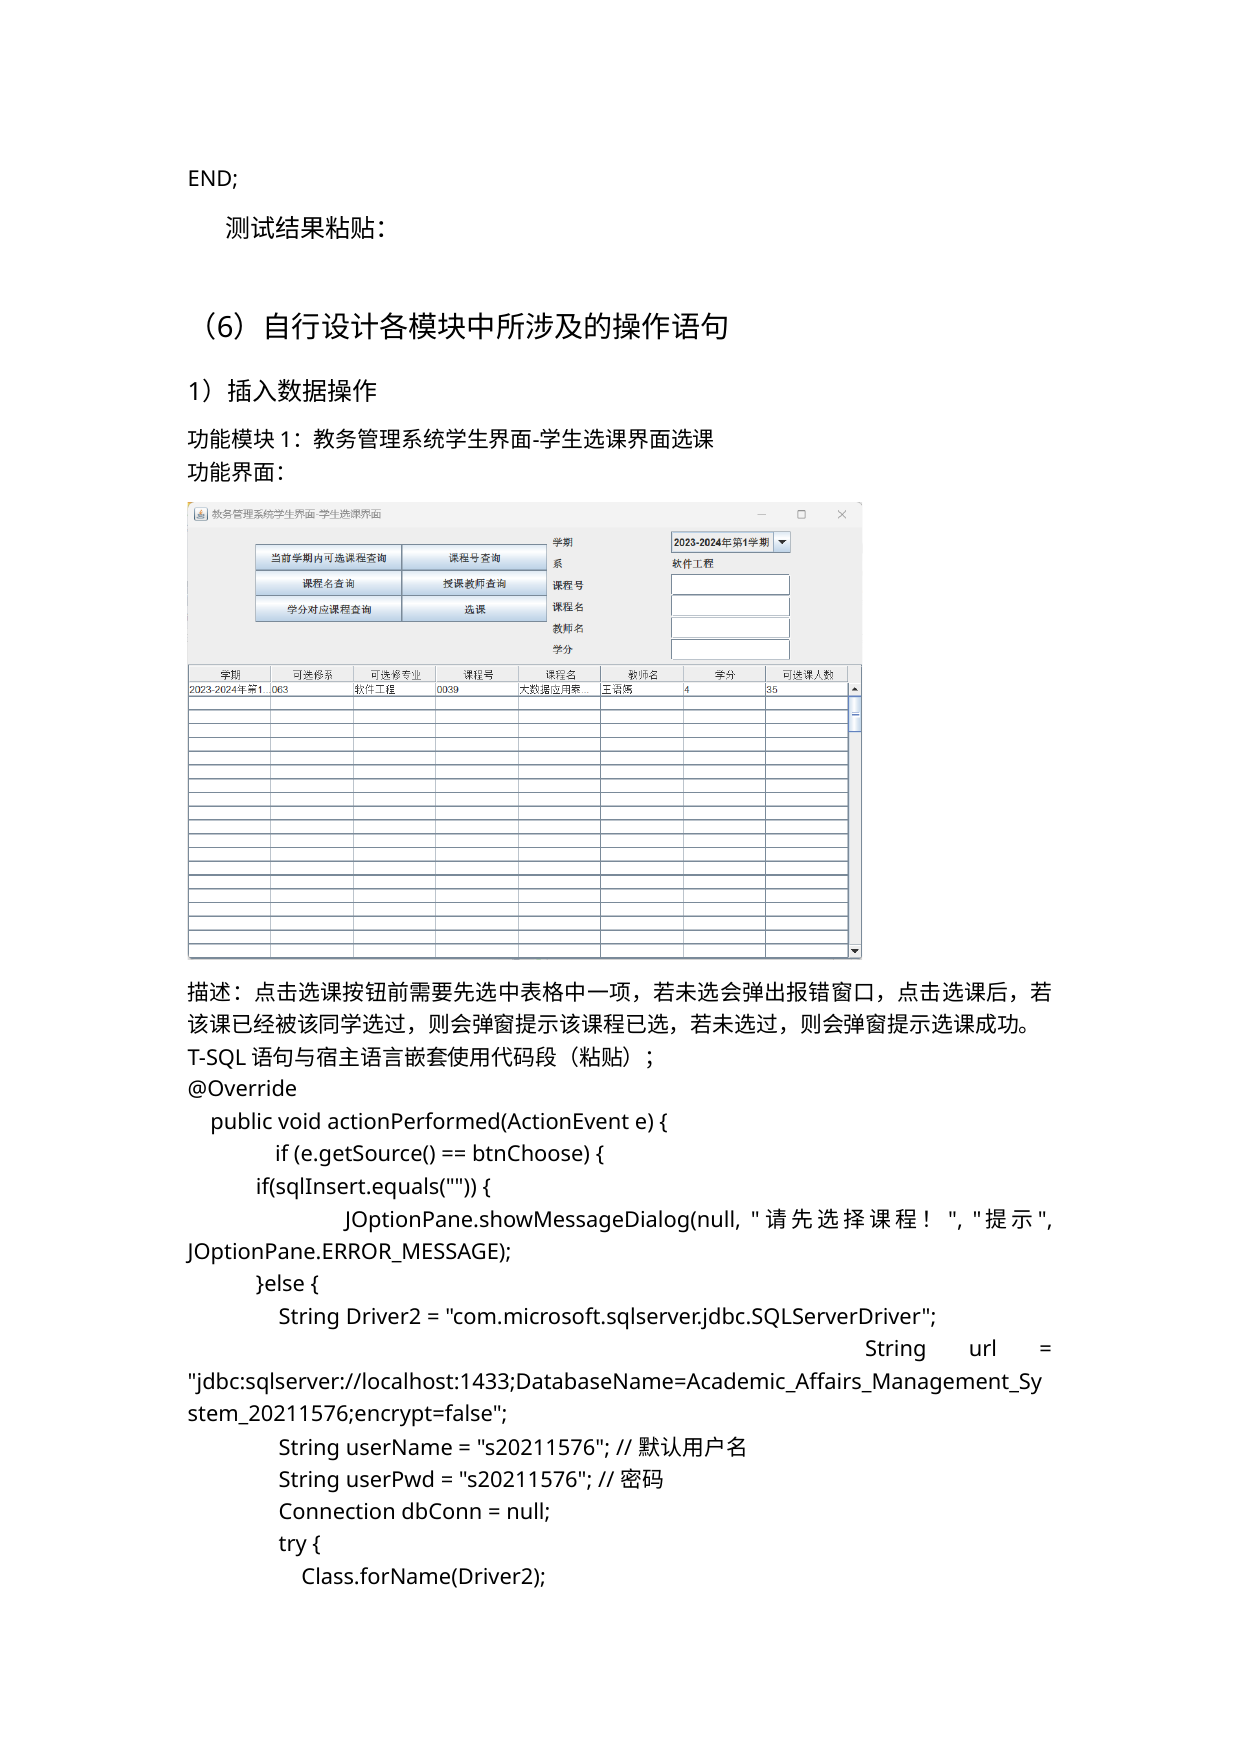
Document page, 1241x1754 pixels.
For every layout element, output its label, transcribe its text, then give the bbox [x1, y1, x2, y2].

text public void actionPerformed(ActionEvent e) { [187, 1104, 1053, 1137]
text 1）插入数据操作 [187, 357, 1053, 422]
text 描述：点击选课按钮前需要先选中表格中一项，若未选会弹出报错窗口，点击选课后，若该课已经被该同学选过，则会弹窗提示该课程已选，若未选过，则会弹窗提示选课成功。 [187, 974, 1053, 1039]
text 功能模块1：教务管理系统学生界面-学生选课界面选课 [187, 422, 1053, 454]
text }else { [187, 1267, 1053, 1299]
text String userName = "s20211576"; // 默认用户名 [187, 1429, 1053, 1462]
text Connection dbConn = null; [187, 1494, 1053, 1527]
text String userPwd = "s20211576"; // 密码 [187, 1462, 1053, 1494]
text @Override [187, 1072, 1053, 1104]
text T-SQL语句与宿主语言嵌套使用代码段（粘贴）； [187, 1039, 1053, 1072]
text String url = "jdbc:sqlserver://localhost:1433;DatabaseName=Academic_Affairs_Management_System_20211576;encrypt=false"; [187, 1332, 1053, 1429]
text 测试结果粘贴： [225, 194, 1053, 259]
text 功能界面： [187, 454, 1053, 487]
picture [187, 502, 863, 960]
text if (e.getSource() == btnChoose) { [231, 1137, 1053, 1169]
text String Driver2 = "com.microsoft.sqlserver.jdbc.SQLServerDriver"; [187, 1299, 1053, 1332]
text if(sqlInsert.equals("")) { [187, 1169, 1053, 1202]
text Class.forName(Driver2); [187, 1559, 1053, 1592]
text JOptionPane.showMessageDialog(null, "请先选择课程！", "提示", JOptionPane.ERROR_MESSAGE); [187, 1202, 1053, 1267]
text try { [187, 1527, 1053, 1559]
text （6）自行设计各模块中所涉及的操作语句 [187, 292, 1053, 357]
text END; [187, 162, 1053, 194]
